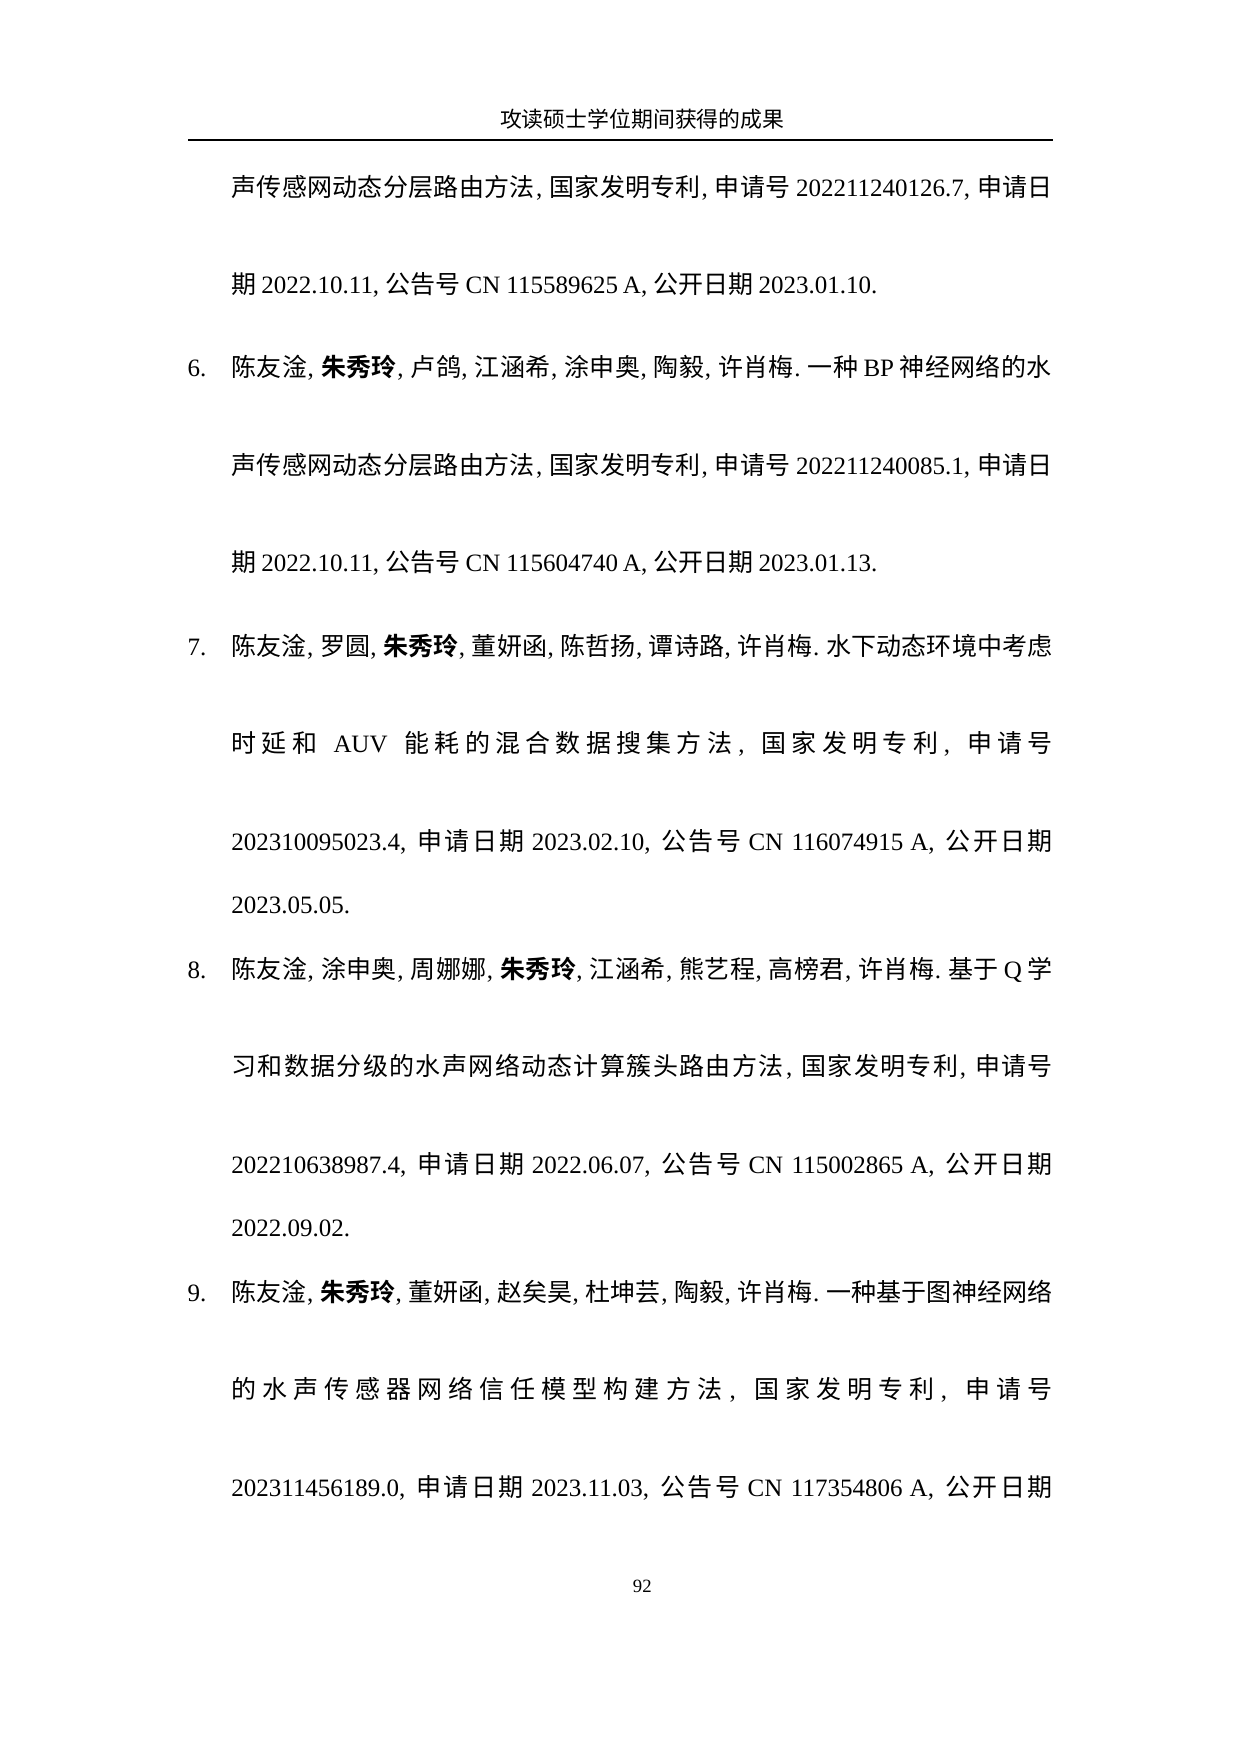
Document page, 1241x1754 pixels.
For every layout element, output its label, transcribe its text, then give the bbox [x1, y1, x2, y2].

list 陈友淦, 朱秀玲, 卢鸽, 江涵希, 涂申奥, 陶毅, 许肖梅. 一种BP神经网络的水声传感网动态分层路由方法, 国家发明专利, 申请号202211240085.1, 申请日期2022.10.11, 公告号CN 115604740 A, 公开日期2023.01.13. [187, 333, 1053, 593]
list 陈友淦, 罗圆, 朱秀玲, 董妍函, 陈哲扬, 谭诗路, 许肖梅. 水下动态环境中考虑时延和 AUV 能耗的混合数据搜集方法, 国家发明专利, 申请号202310095023.4, 申请日期2023.02.10, 公告号CN 116074915 A, 公开日期2023.05.05. [187, 612, 1053, 920]
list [187, 153, 1053, 315]
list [187, 1258, 1053, 1518]
list 陈友淦, 涂申奥, 周娜娜, 朱秀玲, 江涵希, 熊艺程, 高榜君, 许肖梅. 基于Q学习和数据分级的水声网络动态计算簇头路由方法, 国家发明专利, 申请号202210638987.4, 申请日期2022.06.07, 公告号CN 115002865 A, 公开日期2022.09.02. [187, 935, 1053, 1243]
